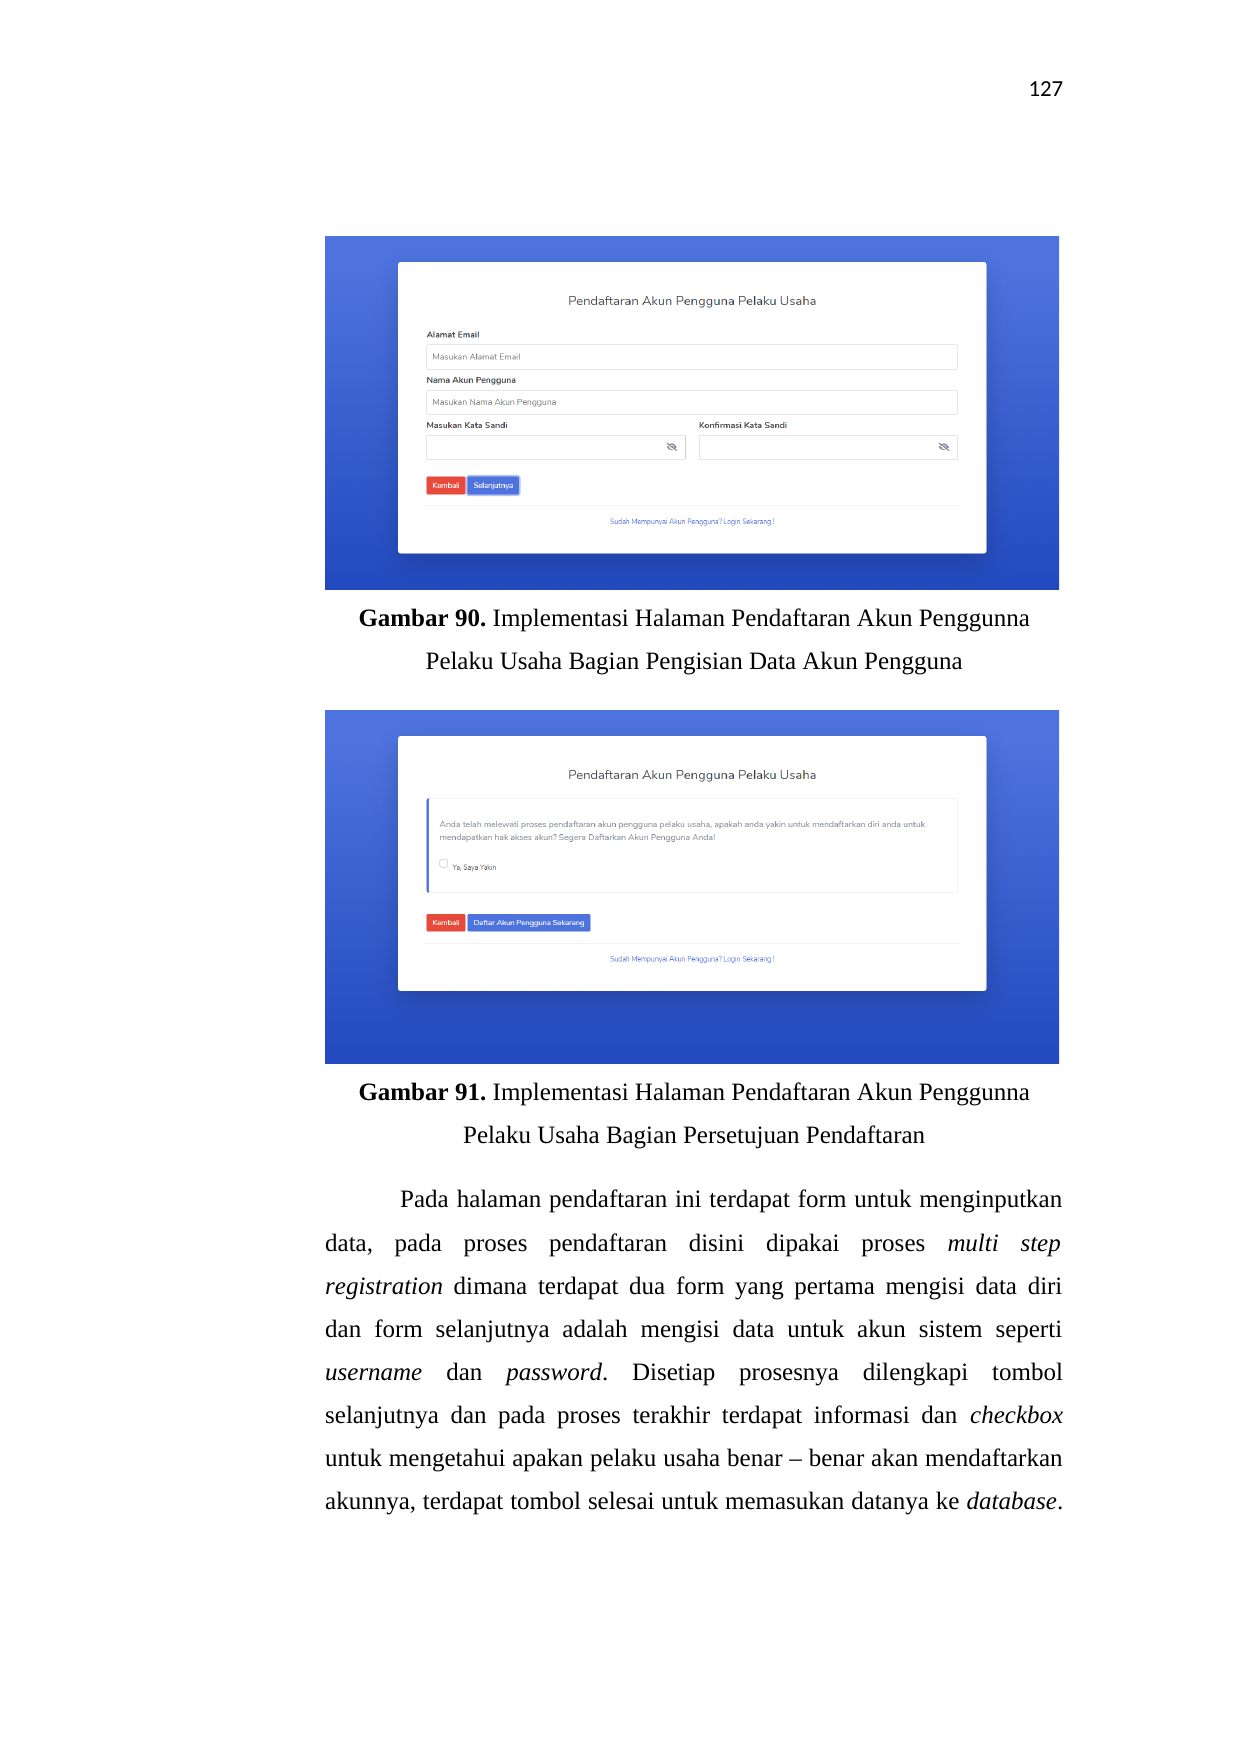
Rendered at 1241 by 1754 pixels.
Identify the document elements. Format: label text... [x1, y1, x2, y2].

picture [325, 236, 1060, 590]
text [325, 1184, 1063, 1515]
text Gambar 91. Implementasi Halaman Pendaftaran Akun Penggunna Pelaku Usaha Bagian Persetujuan Pendaftaran [325, 1077, 1063, 1149]
text Gambar 90. Implementasi Halaman Pendaftaran Akun Penggunna Pelaku Usaha Bagian Pengisian Data Akun Pengguna [325, 603, 1063, 675]
picture [325, 710, 1060, 1064]
